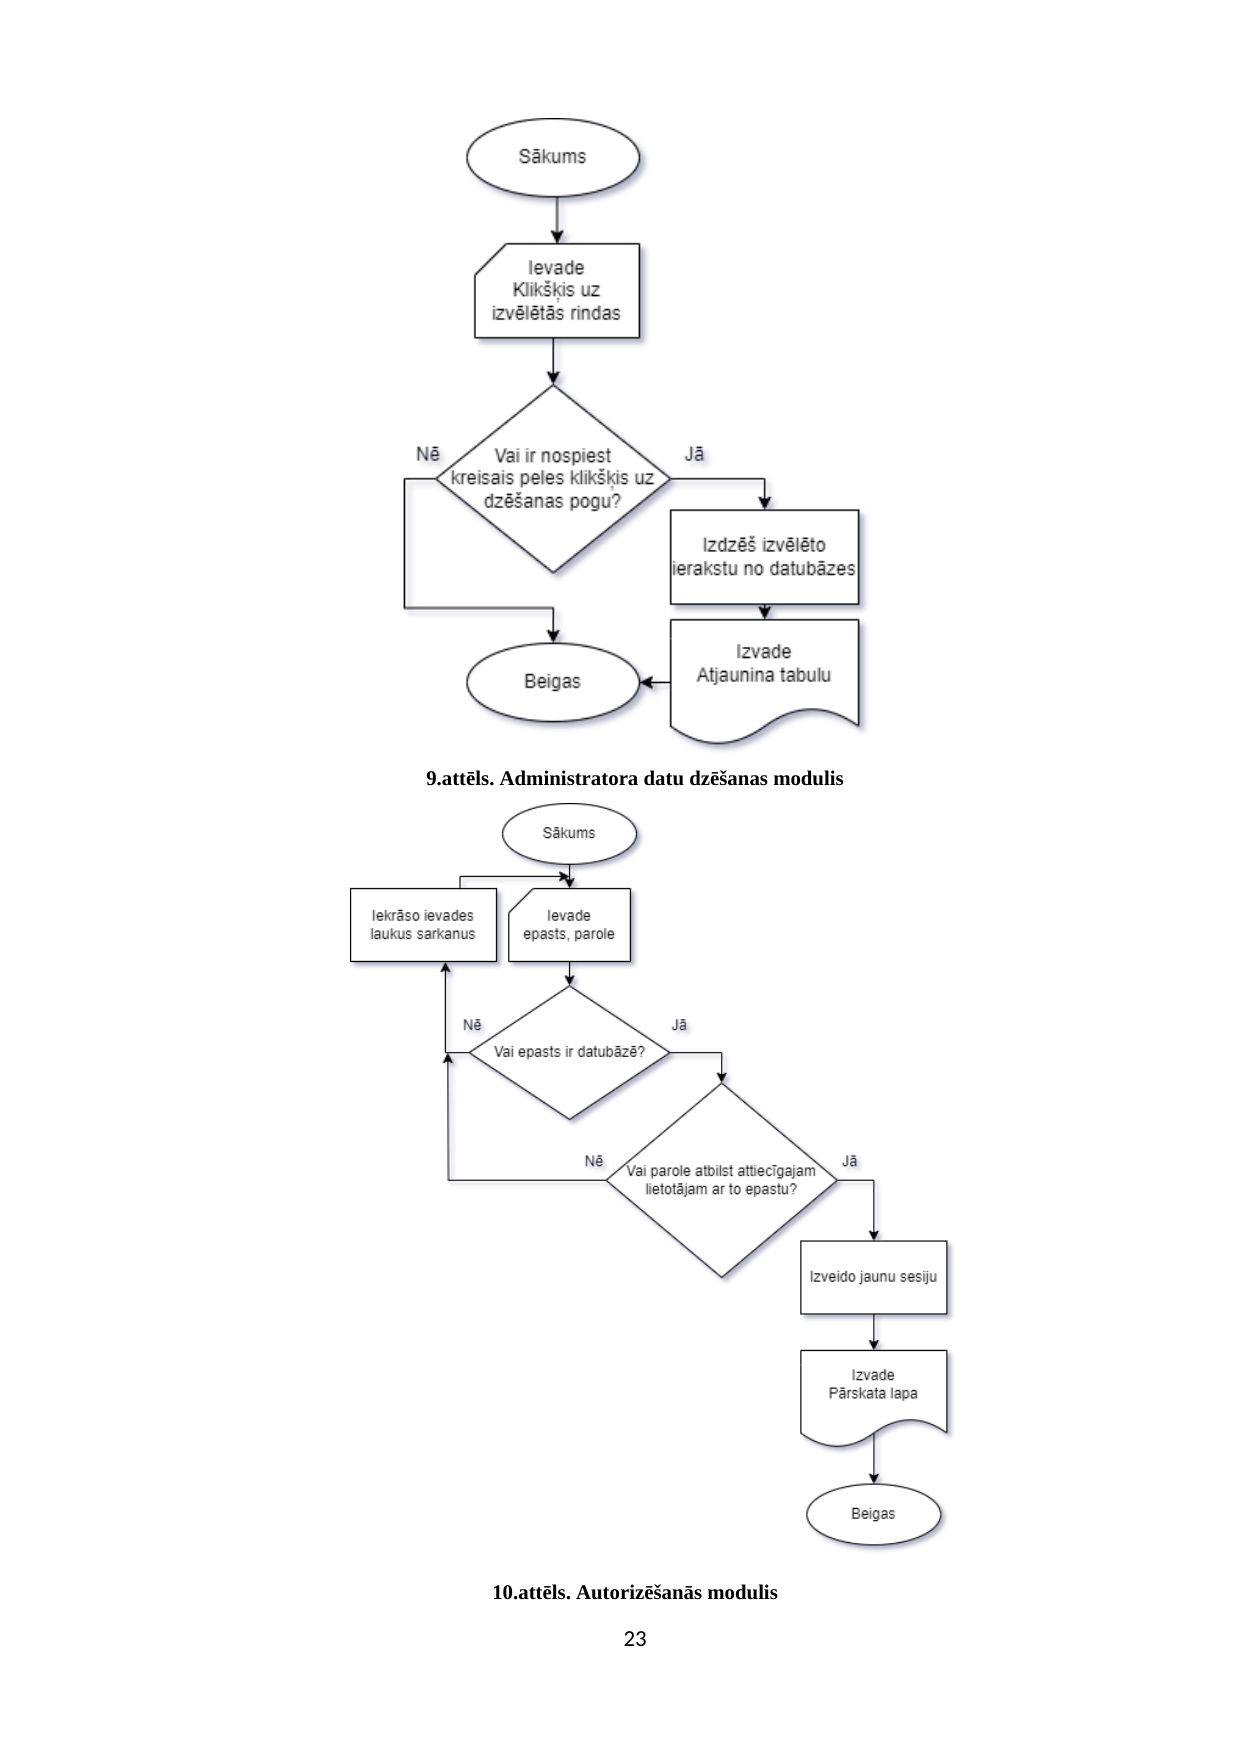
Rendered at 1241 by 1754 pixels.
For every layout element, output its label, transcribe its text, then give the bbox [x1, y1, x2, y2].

picture [393, 118, 877, 765]
picture [350, 803, 961, 1559]
